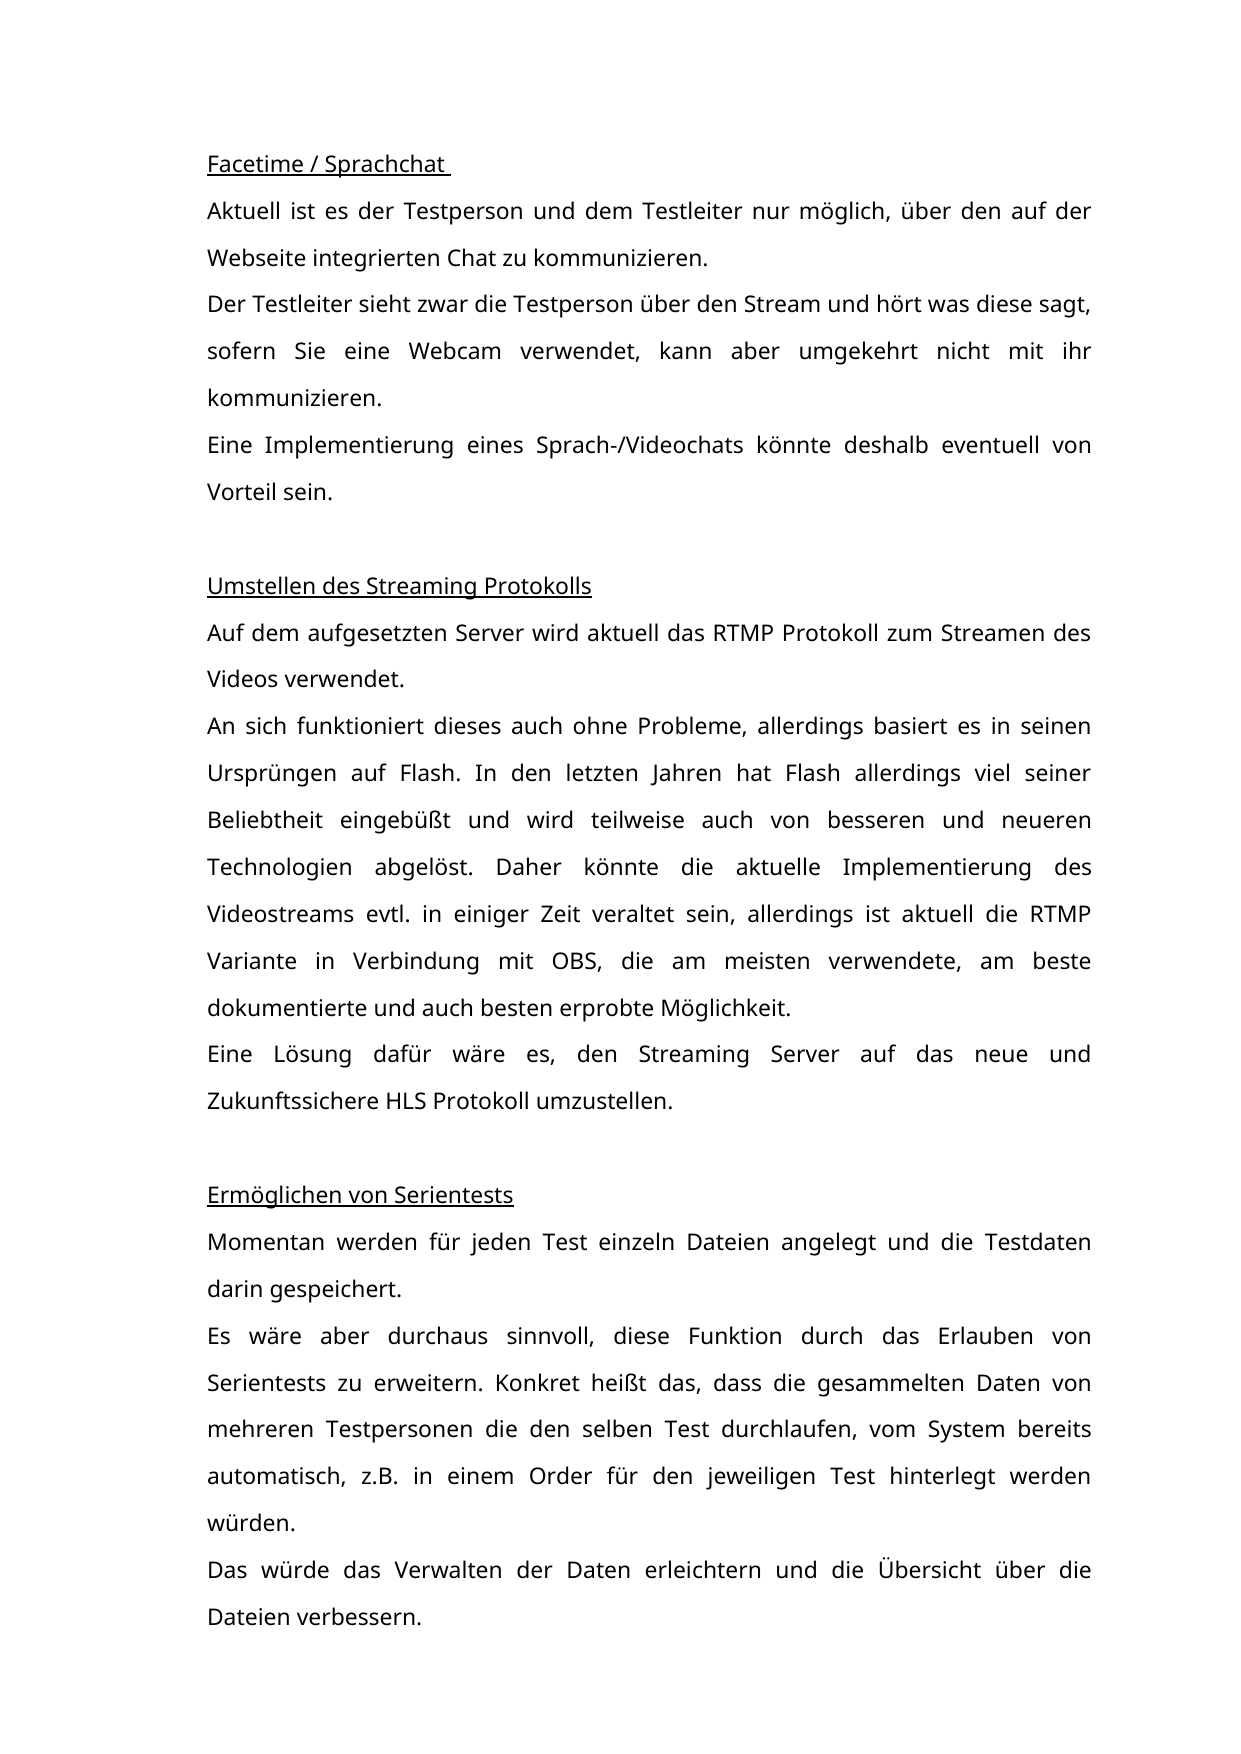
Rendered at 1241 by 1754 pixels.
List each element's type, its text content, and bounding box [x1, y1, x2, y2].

text Eine Implementierung eines Sprach-/Videochats könnte deshalb eventuell von Vorteil sein. [207, 429, 1092, 507]
text Der Testleiter sieht zwar die Testperson über den Stream und hört was diese sagt, sofern Sie eine Webcam verwendet, kann aber umgekehrt nicht mit ihr kommunizieren. [207, 288, 1092, 413]
text An sich funktioniert dieses auch ohne Probleme, allerdings basiert es in seinen Ursprüngen auf Flash. In den letzten Jahren hat Flash allerdings viel seiner Beliebtheit eingebüßt und wird teilweise auch von besseren und neueren Technologien abgelöst. Daher könnte die aktuelle Implementierung des Videostreams evtl. in einiger Zeit veraltet sein, allerdings ist aktuell die RTMP Variante in Verbindung mit OBS, die am meisten verwendete, am beste dokumentierte und auch besten erprobte Möglichkeit. [207, 710, 1092, 1023]
text Es wäre aber durchaus sinnvoll, diese Funktion durch das Erlauben von Serientests zu erweitern. Konkret heißt das, dass die gesammelten Daten von mehreren Testpersonen die den selben Test durchlaufen, vom System bereits automatisch, z.B. in einem Order für den jeweiligen Test hinterlegt werden würden. [207, 1319, 1092, 1538]
text Facetime / Sprachchat [207, 148, 1092, 179]
text Das würde das Verwalten der Daten erleichtern und die Übersicht über die Dateien verbessern. [207, 1554, 1092, 1632]
text Auf dem aufgesetzten Server wird aktuell das RTMP Protokoll zum Streamen des Videos verwendet. [207, 616, 1092, 694]
text Momentan werden für jeden Test einzeln Dateien angelegt und die Testdaten darin gespeichert. [207, 1226, 1092, 1304]
text Aktuell ist es der Testperson und dem Testleiter nur möglich, über den auf der Webseite integrierten Chat zu kommunizieren. [207, 194, 1092, 273]
text Eine Lösung dafür wäre es, den Streaming Server auf das neue und Zukunftssichere HLS Protokoll umzustellen. [207, 1038, 1092, 1116]
text Umstellen des Streaming Protokolls [207, 569, 1092, 601]
text Ermöglichen von Serientests [207, 1179, 1092, 1210]
